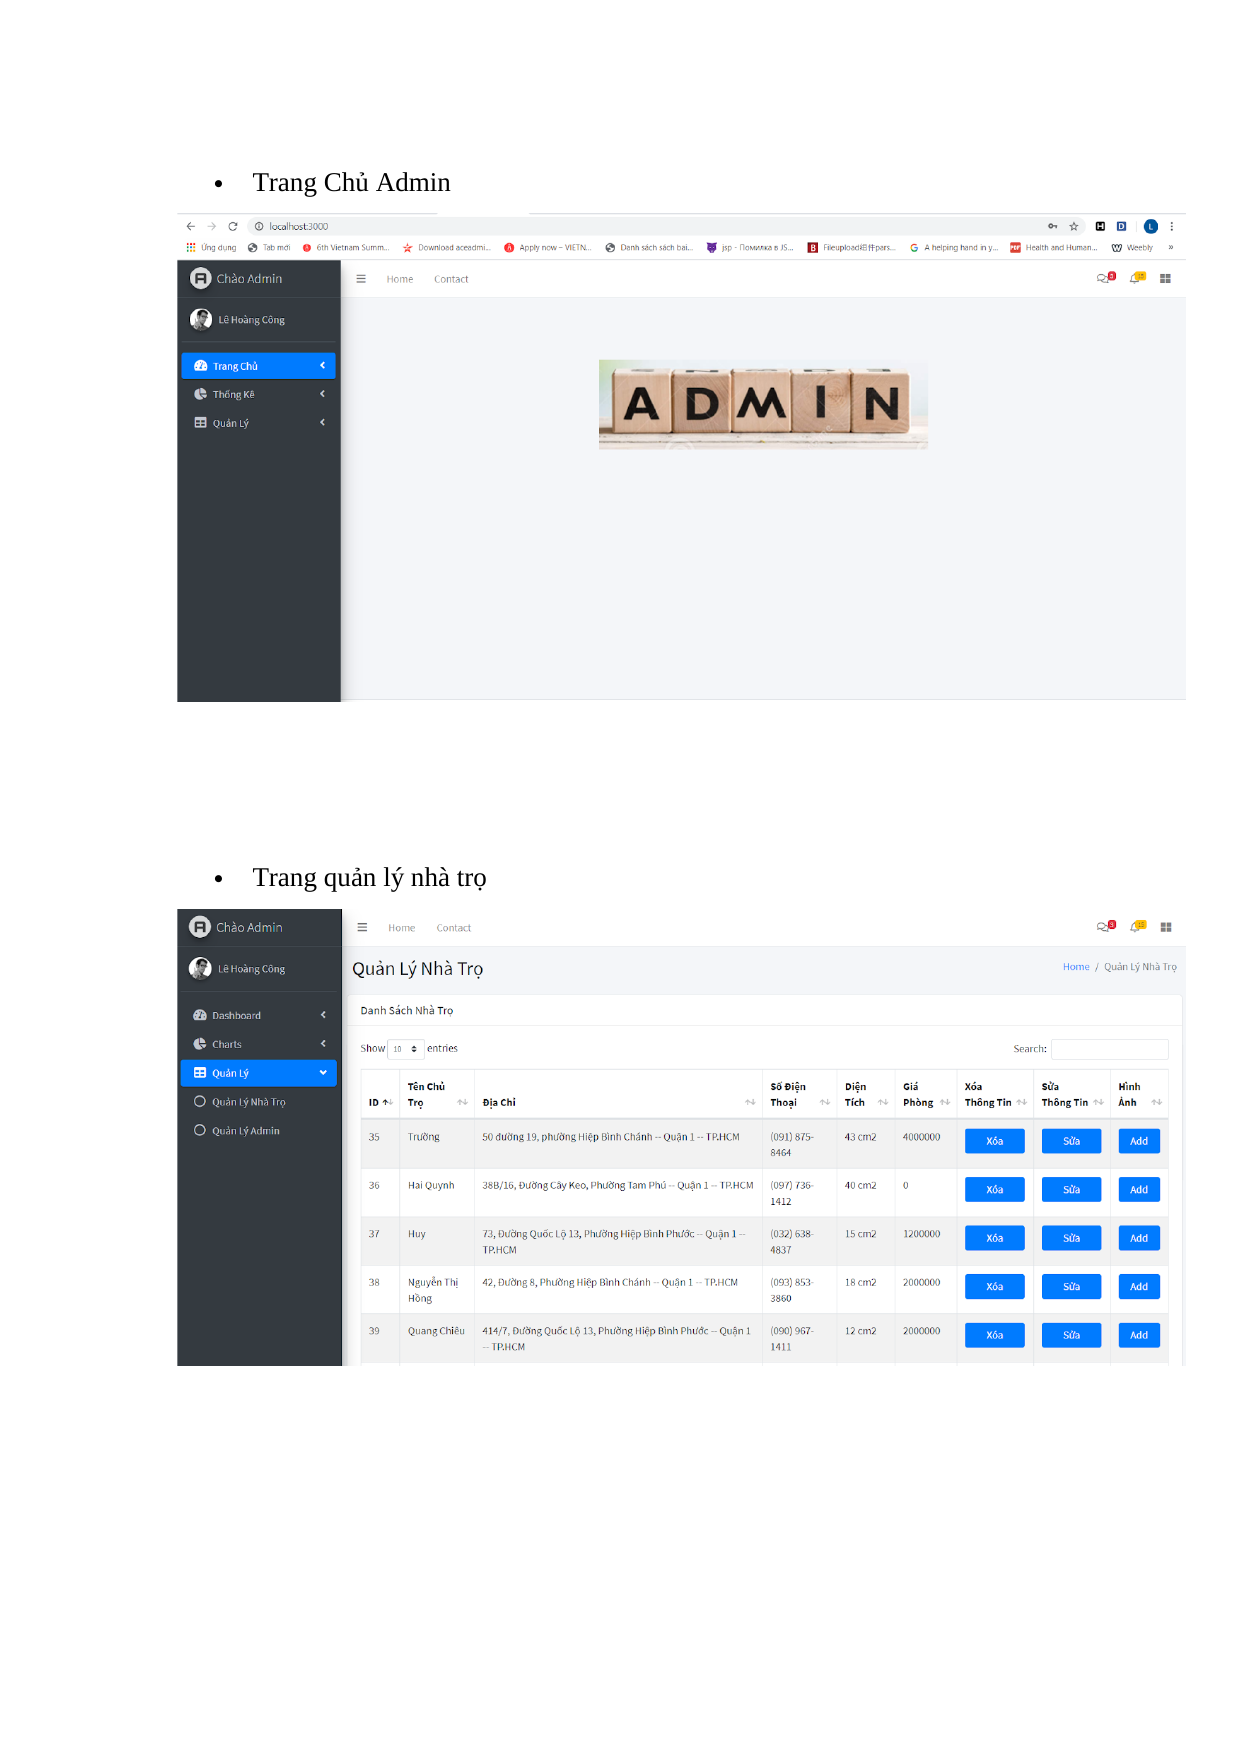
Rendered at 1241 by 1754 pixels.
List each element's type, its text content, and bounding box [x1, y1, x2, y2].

picture [177, 909, 1186, 1366]
list Trang Chủ Admin [215, 166, 1122, 197]
picture [177, 213, 1186, 702]
list Trang quản lý nhà trọ [215, 861, 1122, 892]
